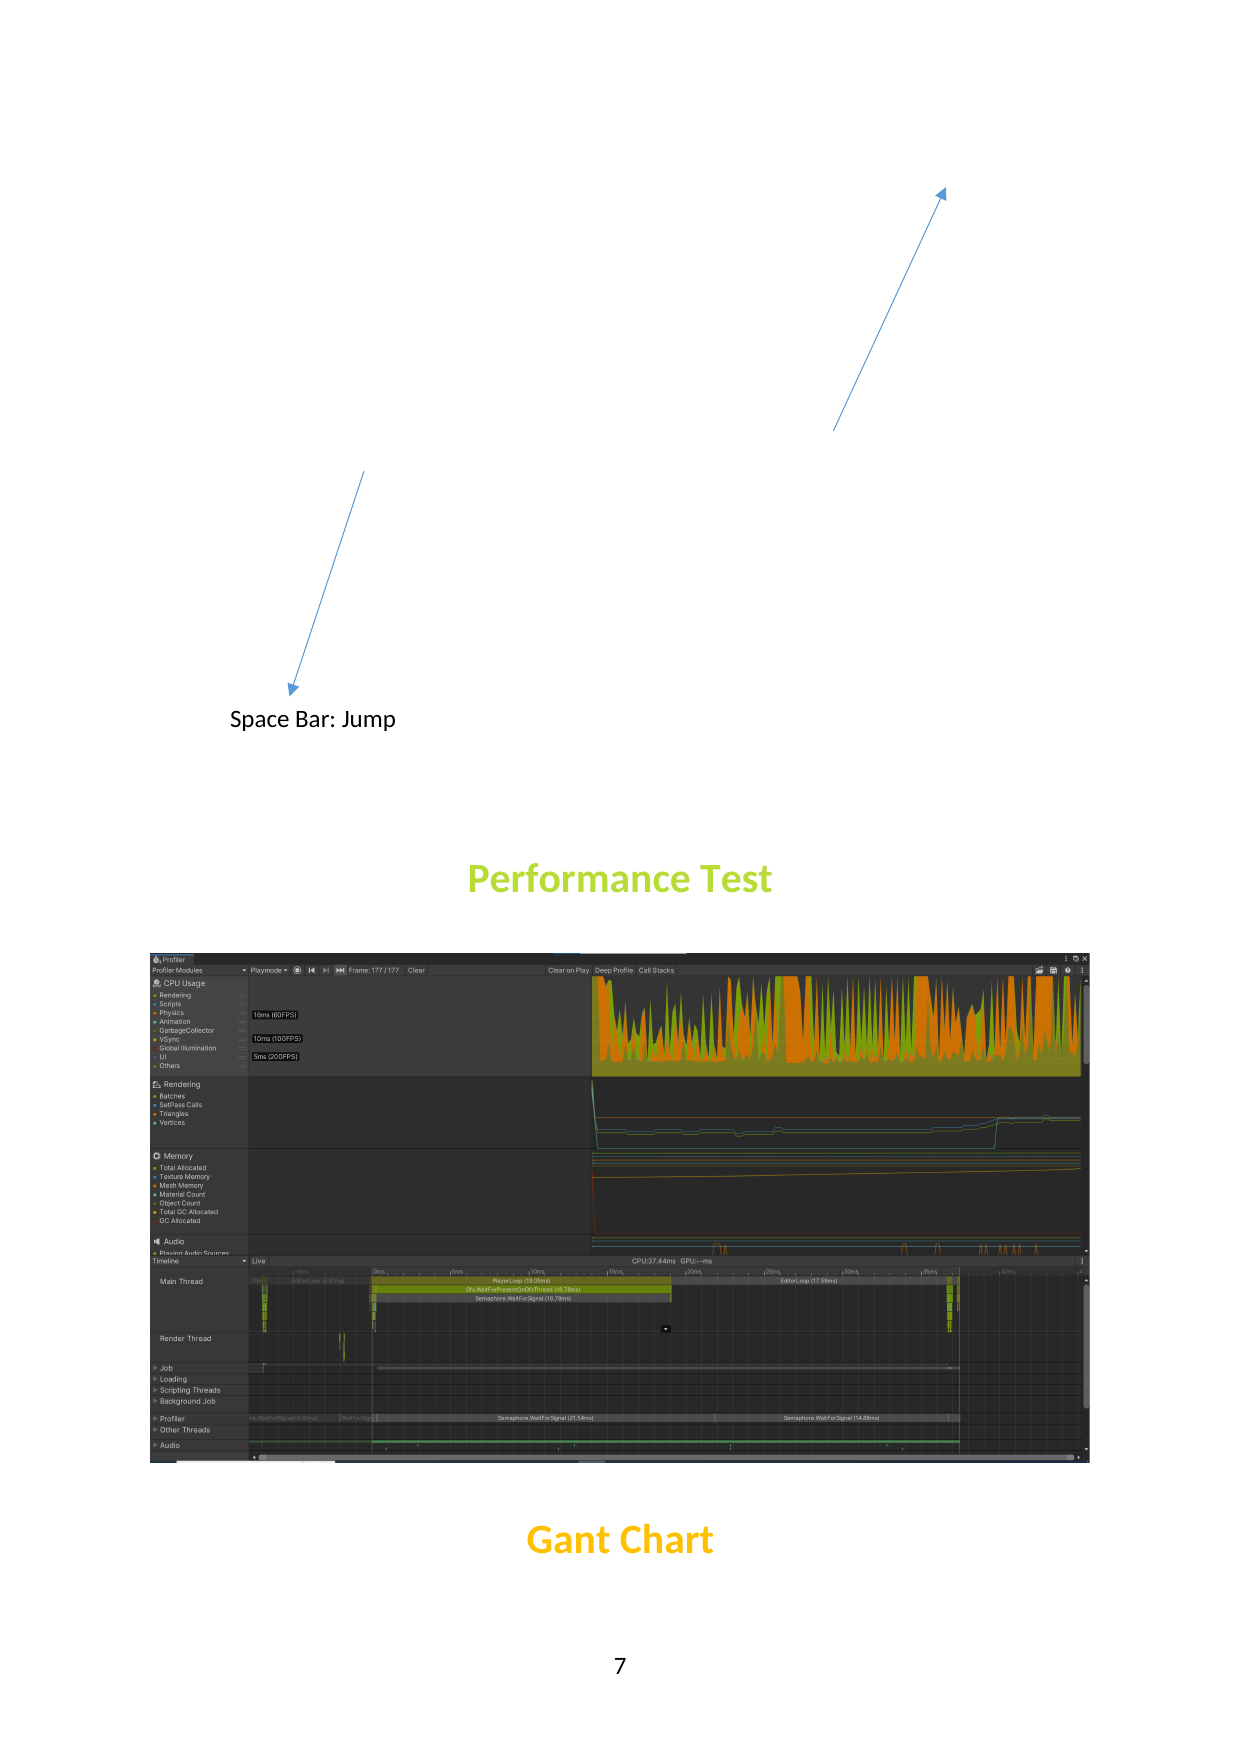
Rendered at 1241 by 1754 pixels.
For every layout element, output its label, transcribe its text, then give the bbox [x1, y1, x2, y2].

picture [150, 953, 1090, 1463]
text Performance Test [150, 852, 1090, 903]
text Gant Chart [150, 1513, 1090, 1564]
